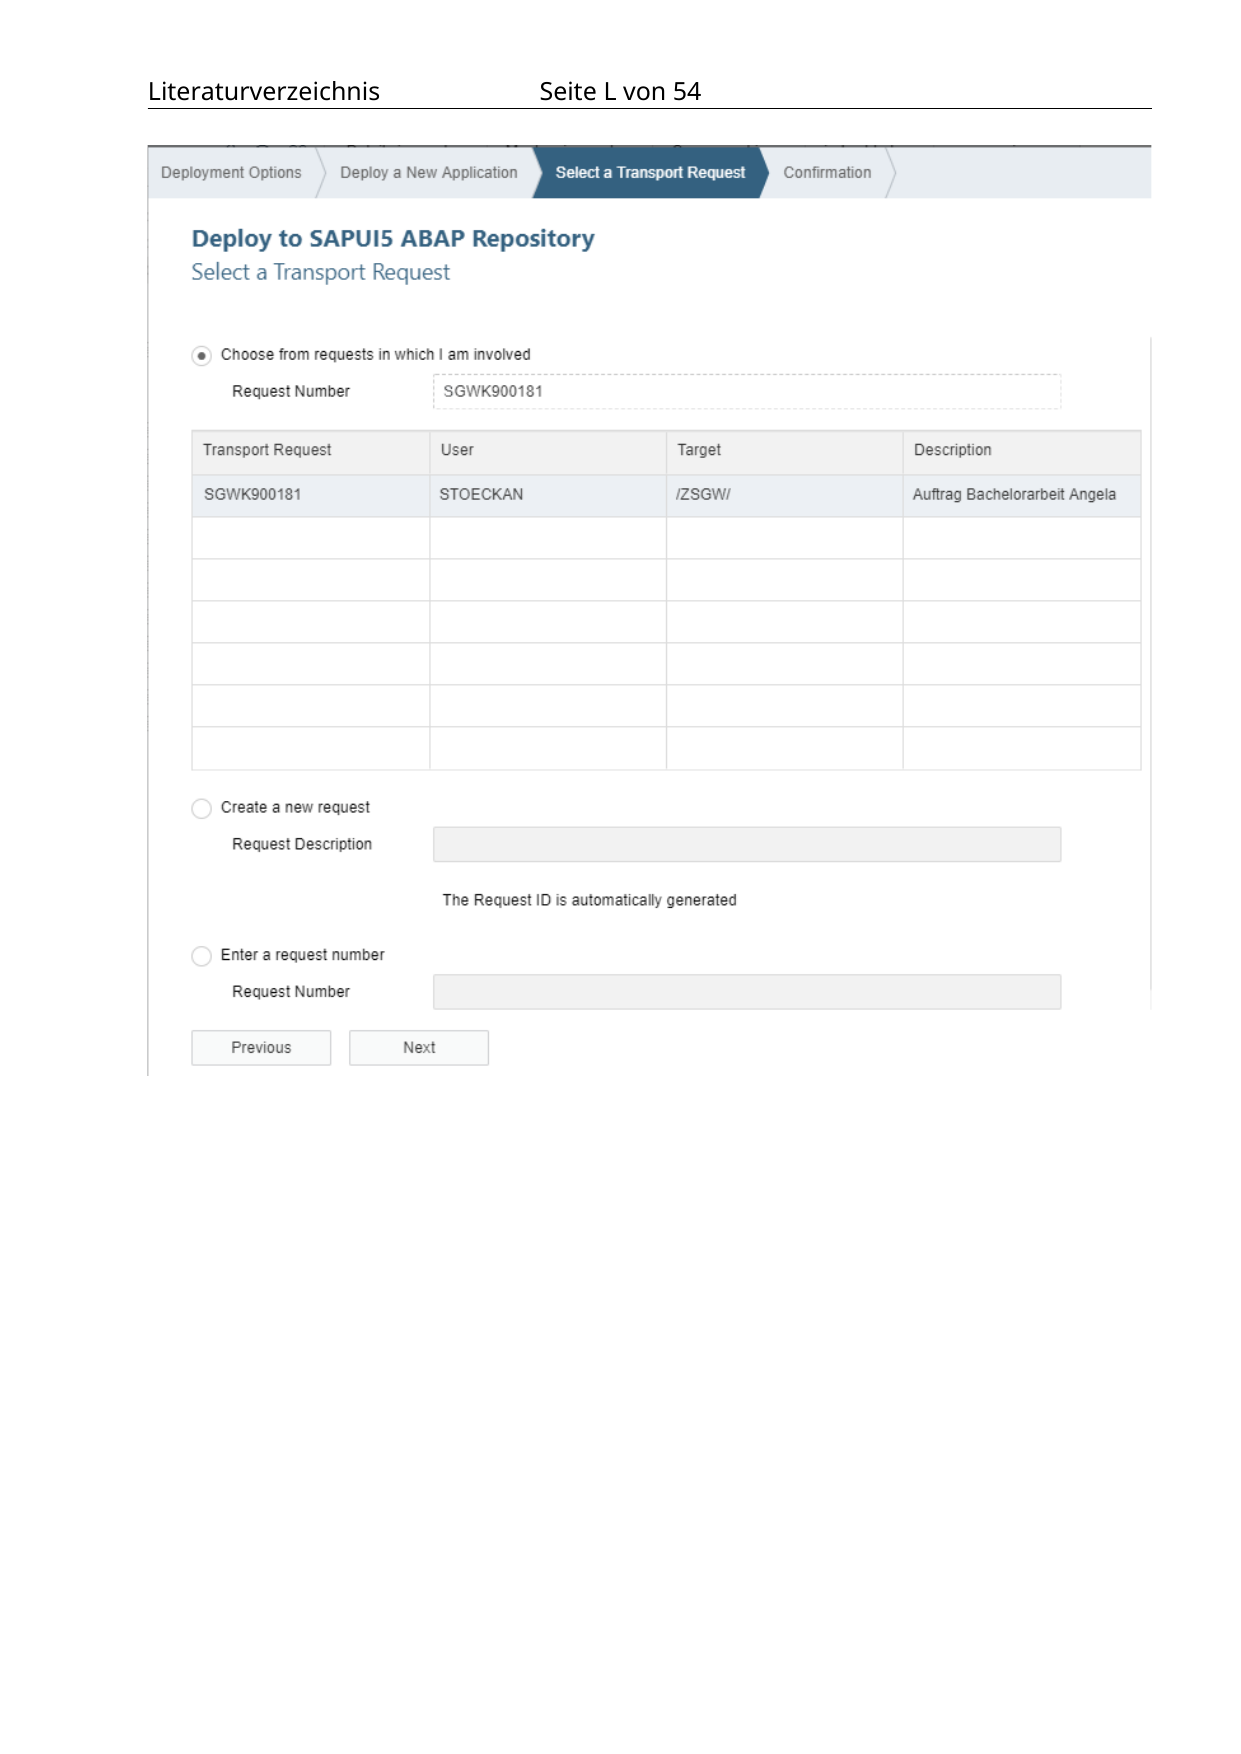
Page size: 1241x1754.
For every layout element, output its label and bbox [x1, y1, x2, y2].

picture [147, 145, 1152, 1076]
